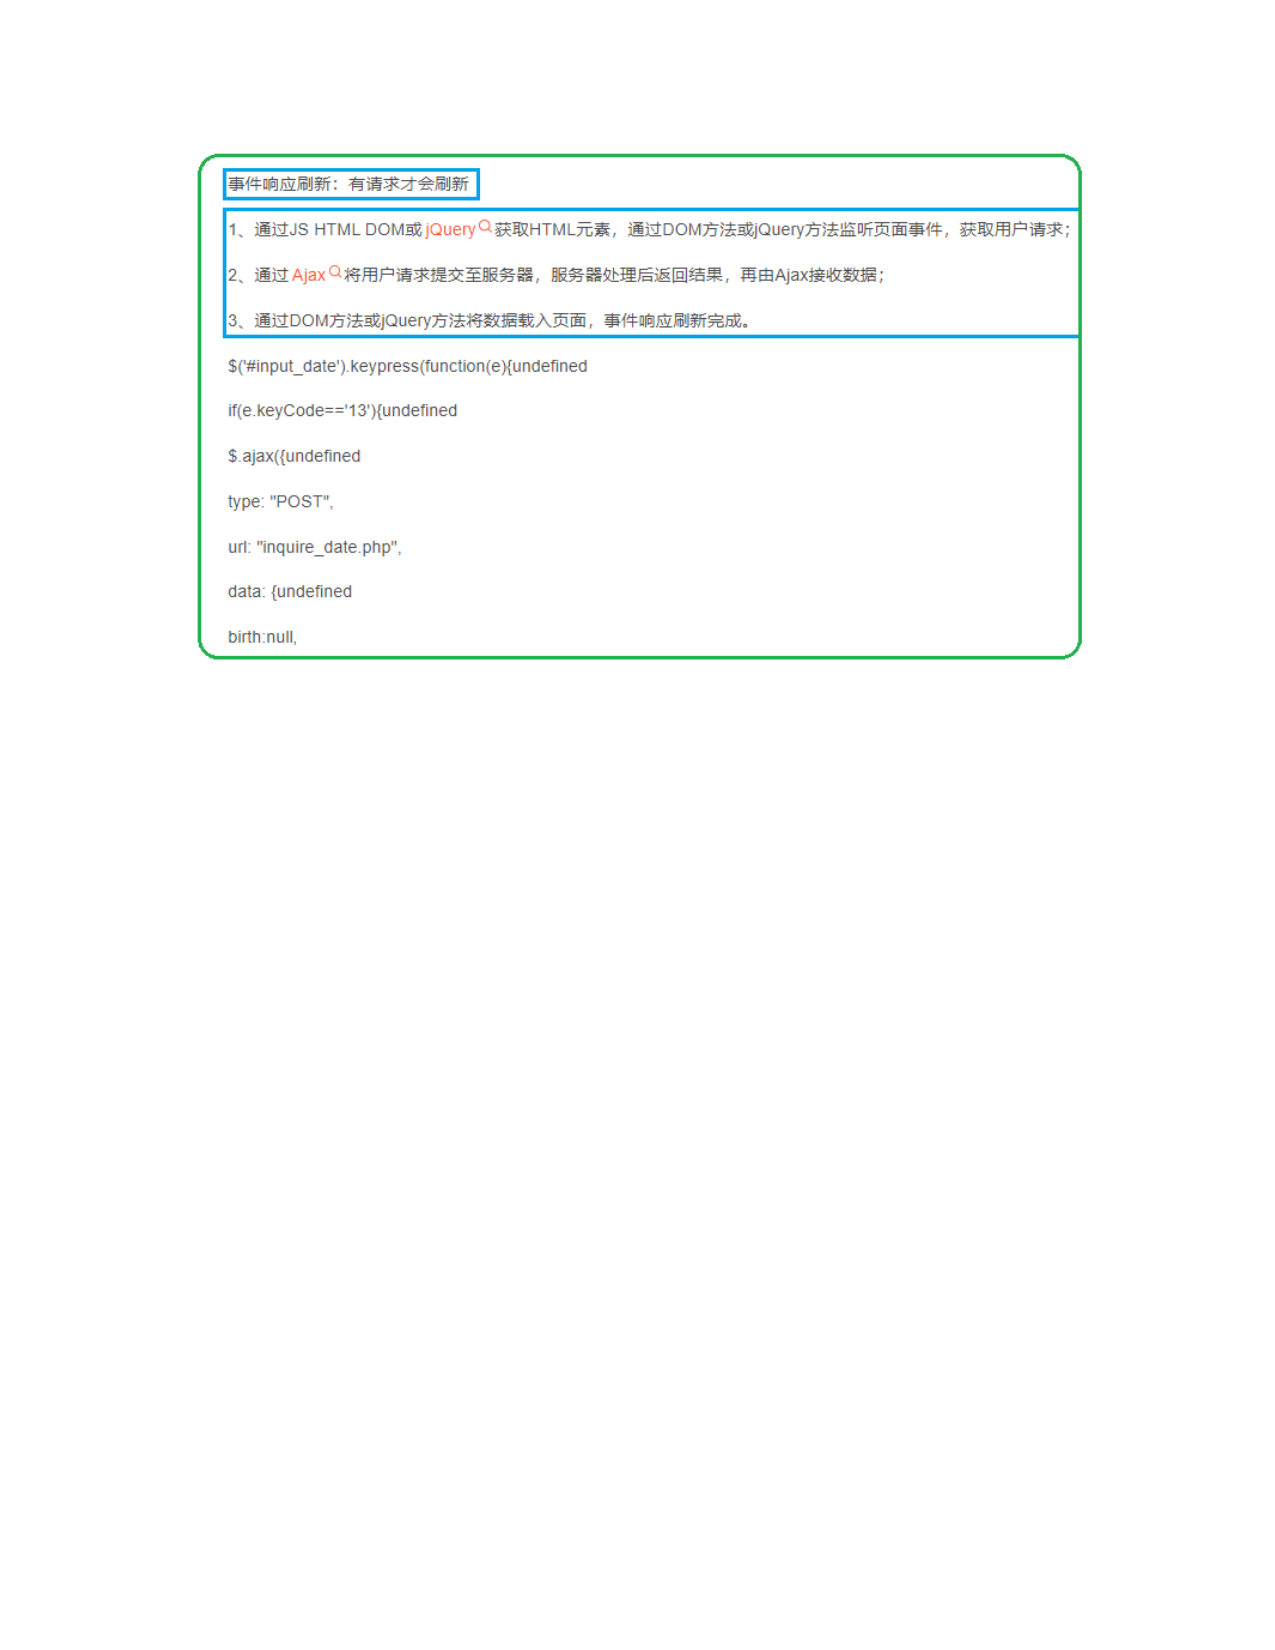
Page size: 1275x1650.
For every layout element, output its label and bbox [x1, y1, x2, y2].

picture [187, 150, 1088, 668]
